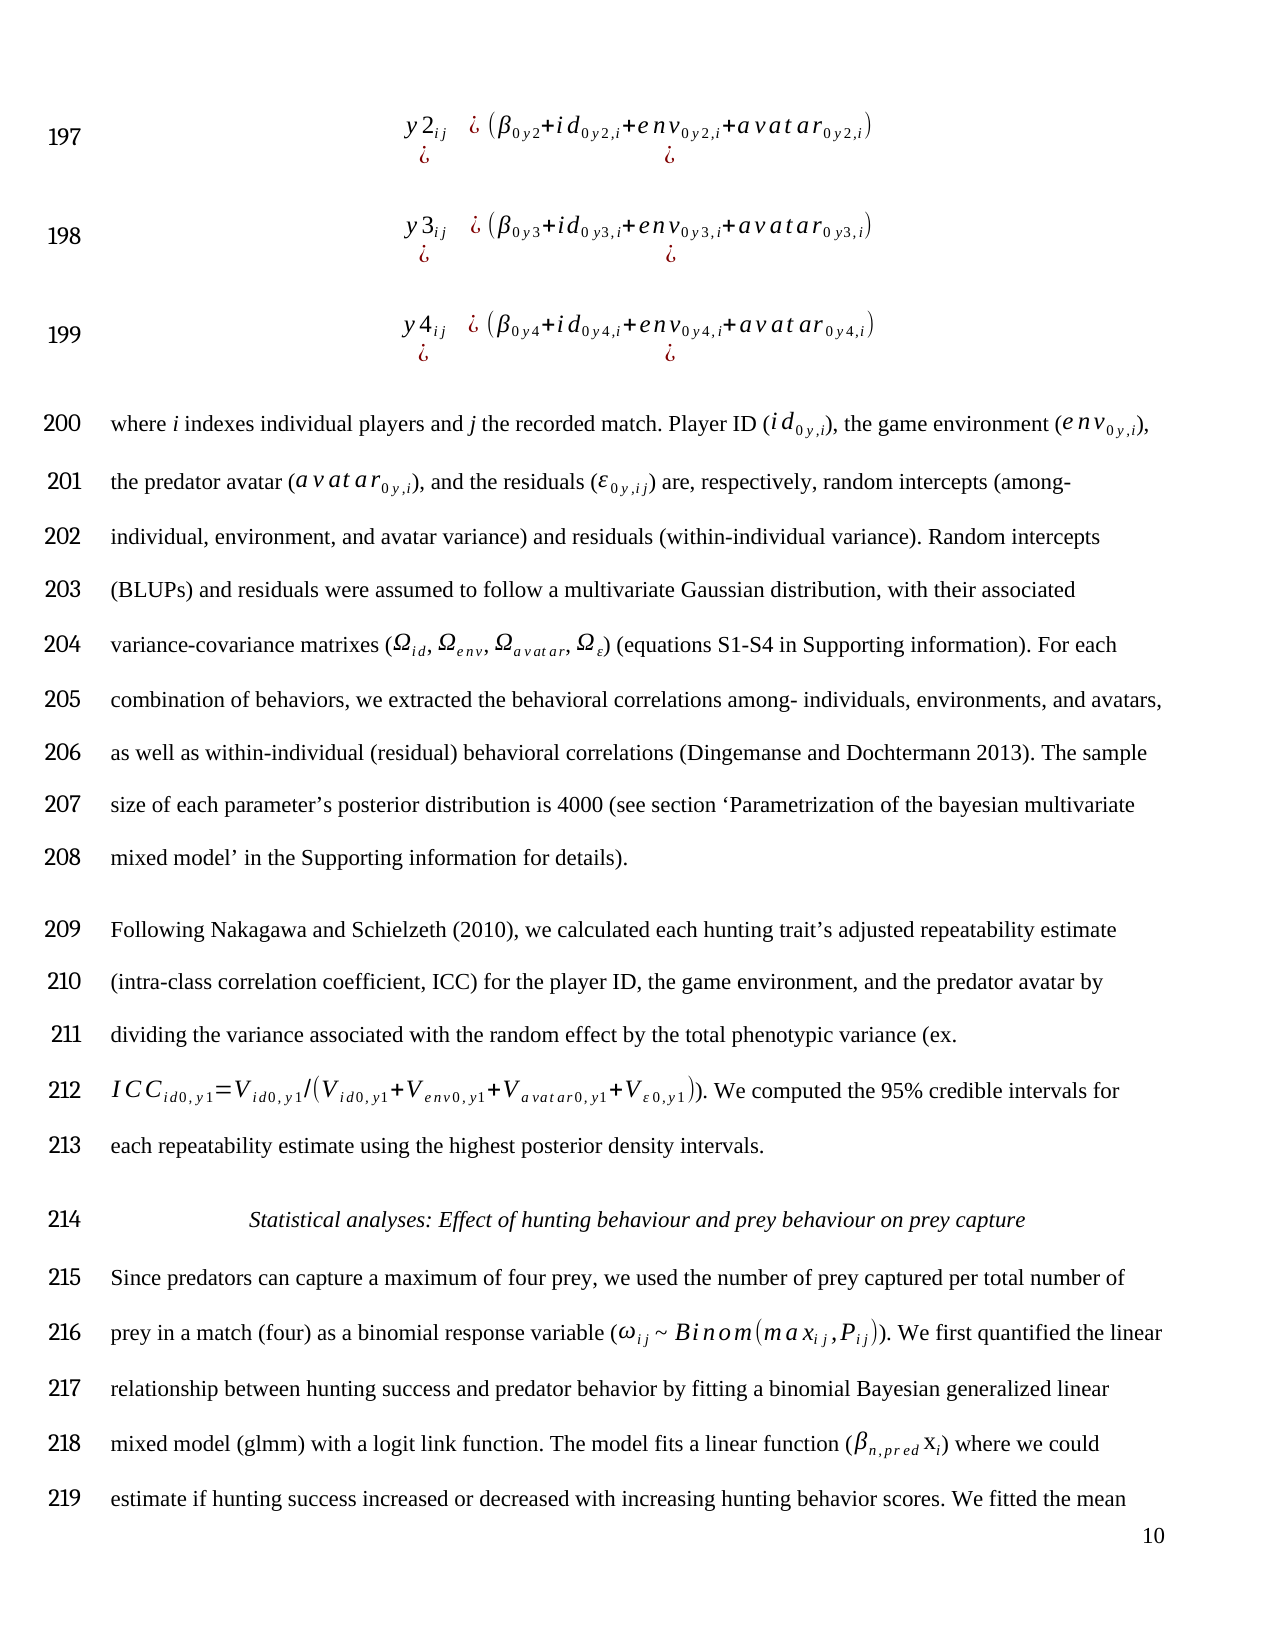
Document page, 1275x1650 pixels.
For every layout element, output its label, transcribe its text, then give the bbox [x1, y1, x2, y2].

text where i indexes individual players and j the recorded match. Player ID (), the game environment (), the predator avatar (), and the residuals () are, respectively, random intercepts (among- individual, environment, and avatar variance) and residuals (within-individual variance). Random intercepts (BLUPs) and residuals were assumed to follow a multivariate Gaussian distribution, with their associated variance-covariance matrixes (, , , ) (equations S1-S4 in Supporting information). For each combination of behaviors, we extracted the behavioral correlations among- individuals, environments, and avatars, as well as within-individual (residual) behavioral correlations (Dingemanse and Dochtermann 2013). The sample size of each parameter’s posterior distribution is 4000 (see section ‘Parametrization of the bayesian multivariate mixed model’ in the Supporting information for details). [110, 408, 1164, 871]
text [110, 1264, 1164, 1512]
text Following Nakagawa and Schielzeth (2010), we calculated each hunting trait’s adjusted repeatability estimate (intra-class correlation coefficient, ICC) for the player ID, the game environment, and the predator avatar by dividing the variance associated with the random effect by the total phenotypic variance (ex. ). We computed the 95% credible intervals for each repeatability estimate using the highest posterior density intervals. [110, 916, 1164, 1158]
subtitle Statistical analyses: Effect of hunting behaviour and prey behaviour on prey capture [110, 1206, 1164, 1232]
